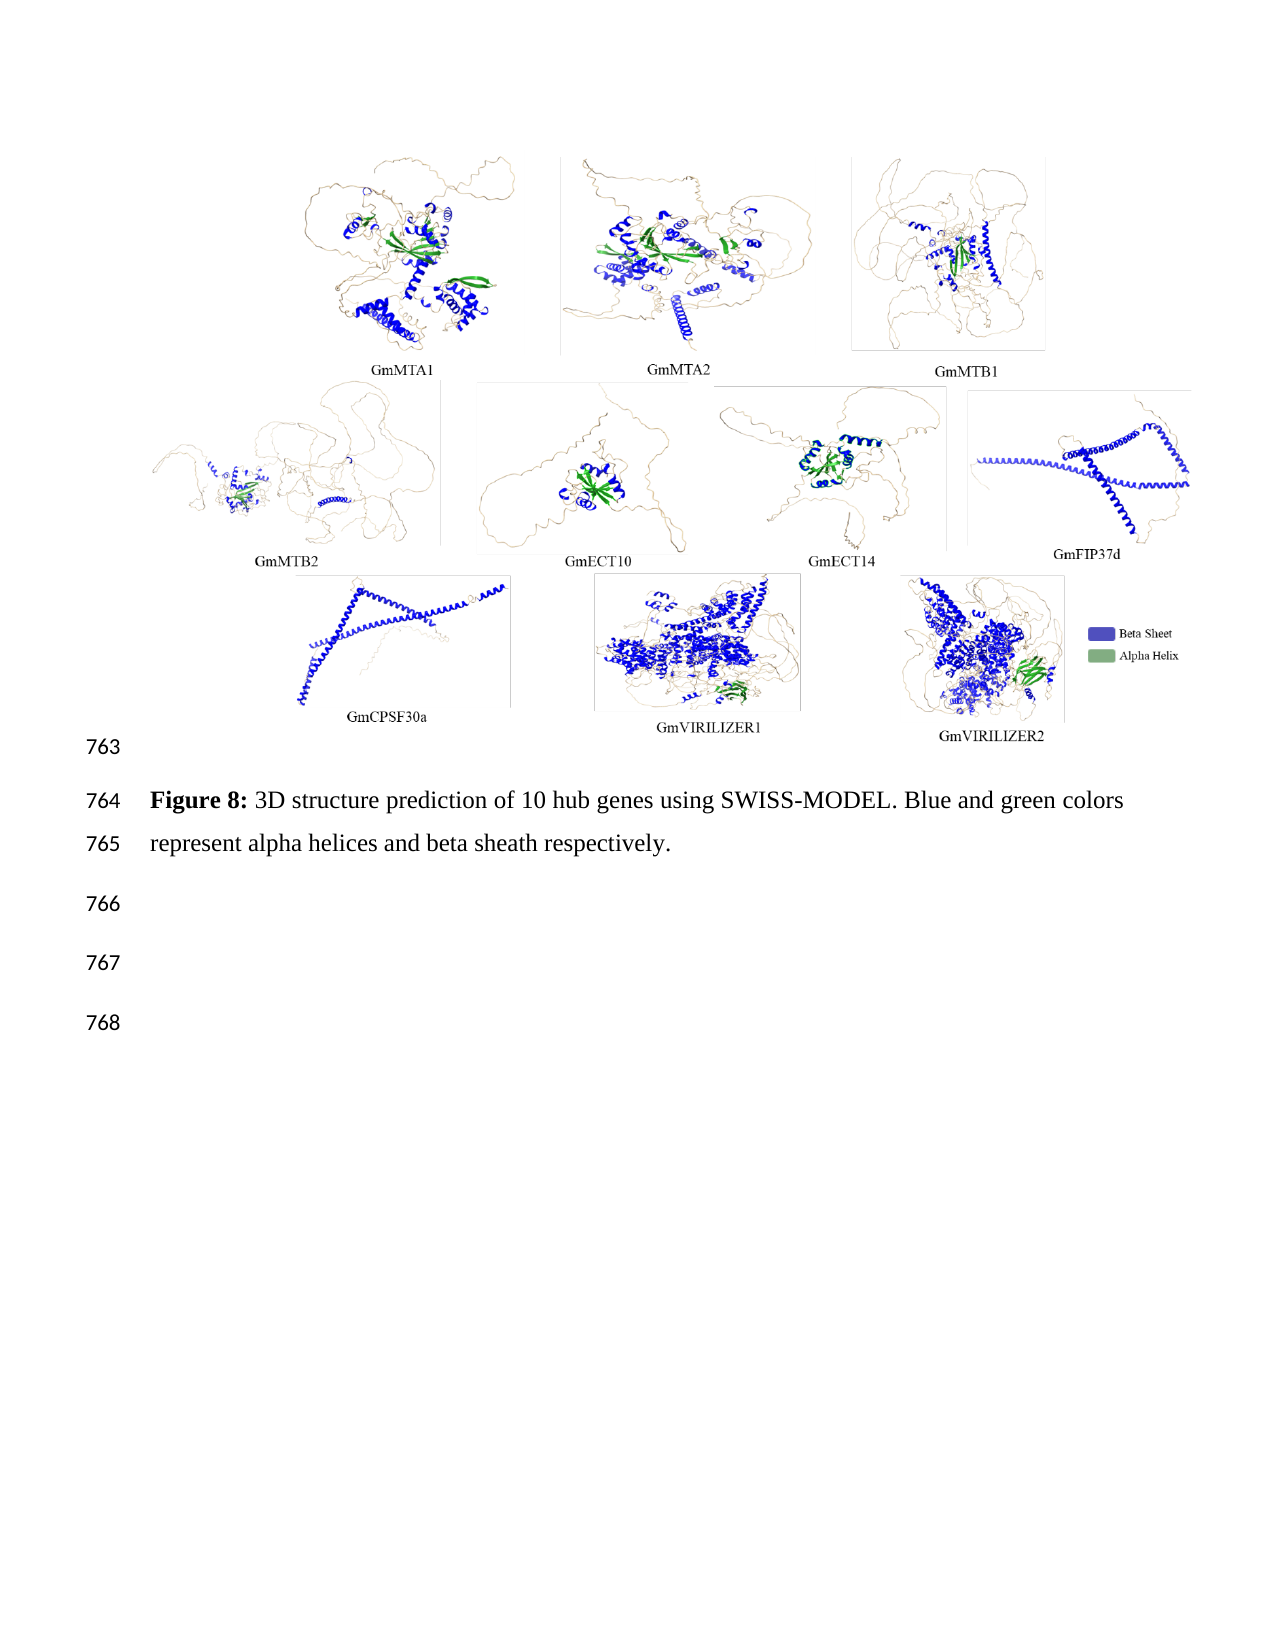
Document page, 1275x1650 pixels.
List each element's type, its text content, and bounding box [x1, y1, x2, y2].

picture [150, 150, 1192, 754]
text Figure 8: 3D structure prediction of 10 hub genes using SWISS-MODEL. Blue and green colors represent alpha helices and beta sheath respectively. [150, 785, 1125, 857]
